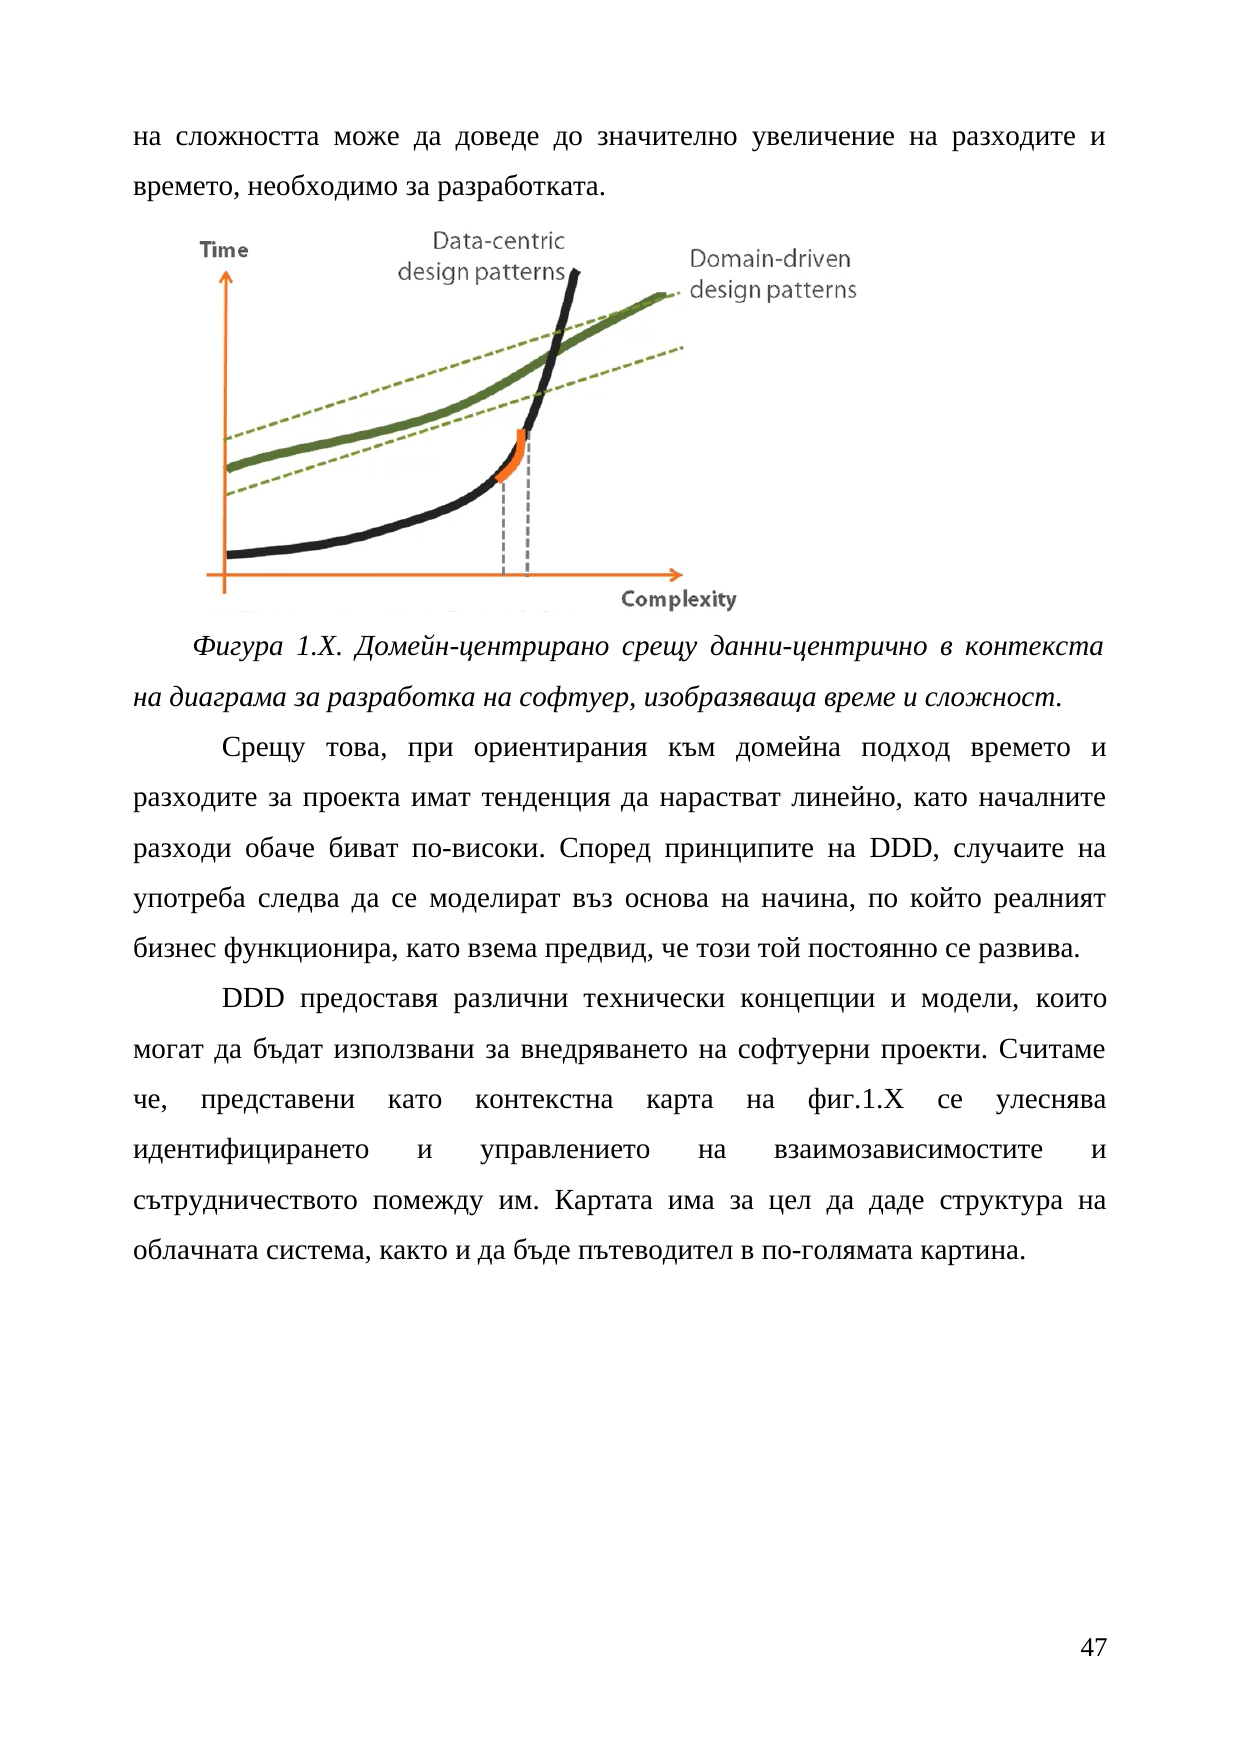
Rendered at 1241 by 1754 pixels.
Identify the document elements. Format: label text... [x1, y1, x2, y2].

text Срещу това, при ориентирания към домейна подход времето и разходите за проекта имат тенденция да нарастват линейно, като началните разходи обаче биват по-високи. Според принципите на DDD, случаите на употреба следва да се моделират въз основа на начина, по който реалният бизнес функционира, като взема предвид, че този той постоянно се развива. [133, 729, 1107, 964]
text Фигура 1.Х. Домейн-центрирано срещу данни-центрично в контекста на диаграма за разработка на софтуер, изобразяваща време и сложност. [133, 628, 1107, 712]
text DDD предоставя различни технически концепции и модели, които могат да бъдат използвани за внедряването на софтуерни проекти. Считаме че, представени като контекстна карта на фиг.1.Х се улеснява идентифицирането и управлението на взаимозависимостите и сътрудничеството помежду им. Картата има за цел да даде структура на облачната система, както и да бъде пътеводител в по-голямата картина. [133, 981, 1107, 1266]
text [133, 118, 1107, 202]
picture [192, 218, 894, 612]
